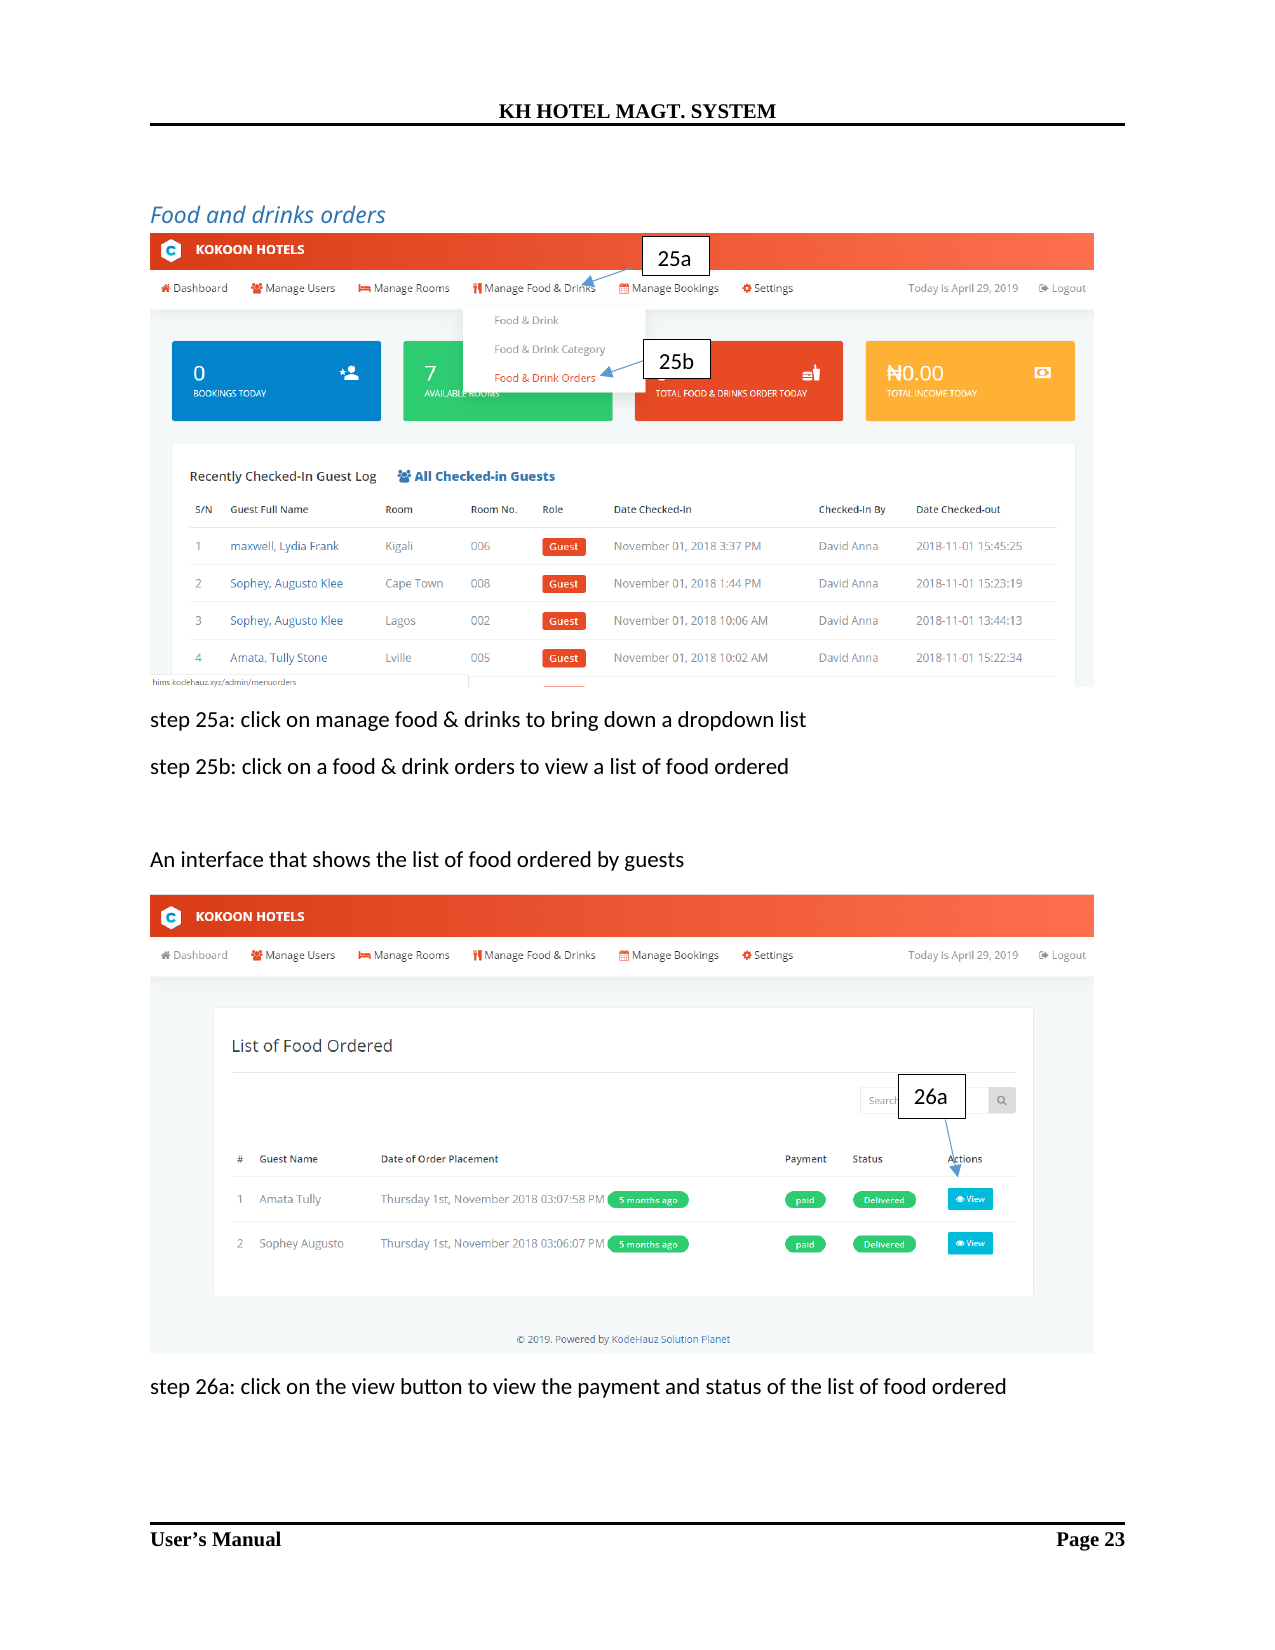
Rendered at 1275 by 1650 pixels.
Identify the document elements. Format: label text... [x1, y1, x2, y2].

text step 25a: click on manage food & drinks to bring down a dropdown list [150, 705, 1125, 733]
text An interface that shows the list of food ordered by guests [150, 846, 1125, 874]
picture [150, 233, 1094, 687]
picture [150, 892, 1094, 1354]
subtitle Food and drinks orders [150, 199, 1125, 231]
text step 26a: click on the view button to view the payment and status of the list of food ordered [150, 1372, 1125, 1400]
text step 25b: click on a food & drink orders to view a list of food ordered [150, 752, 1125, 780]
